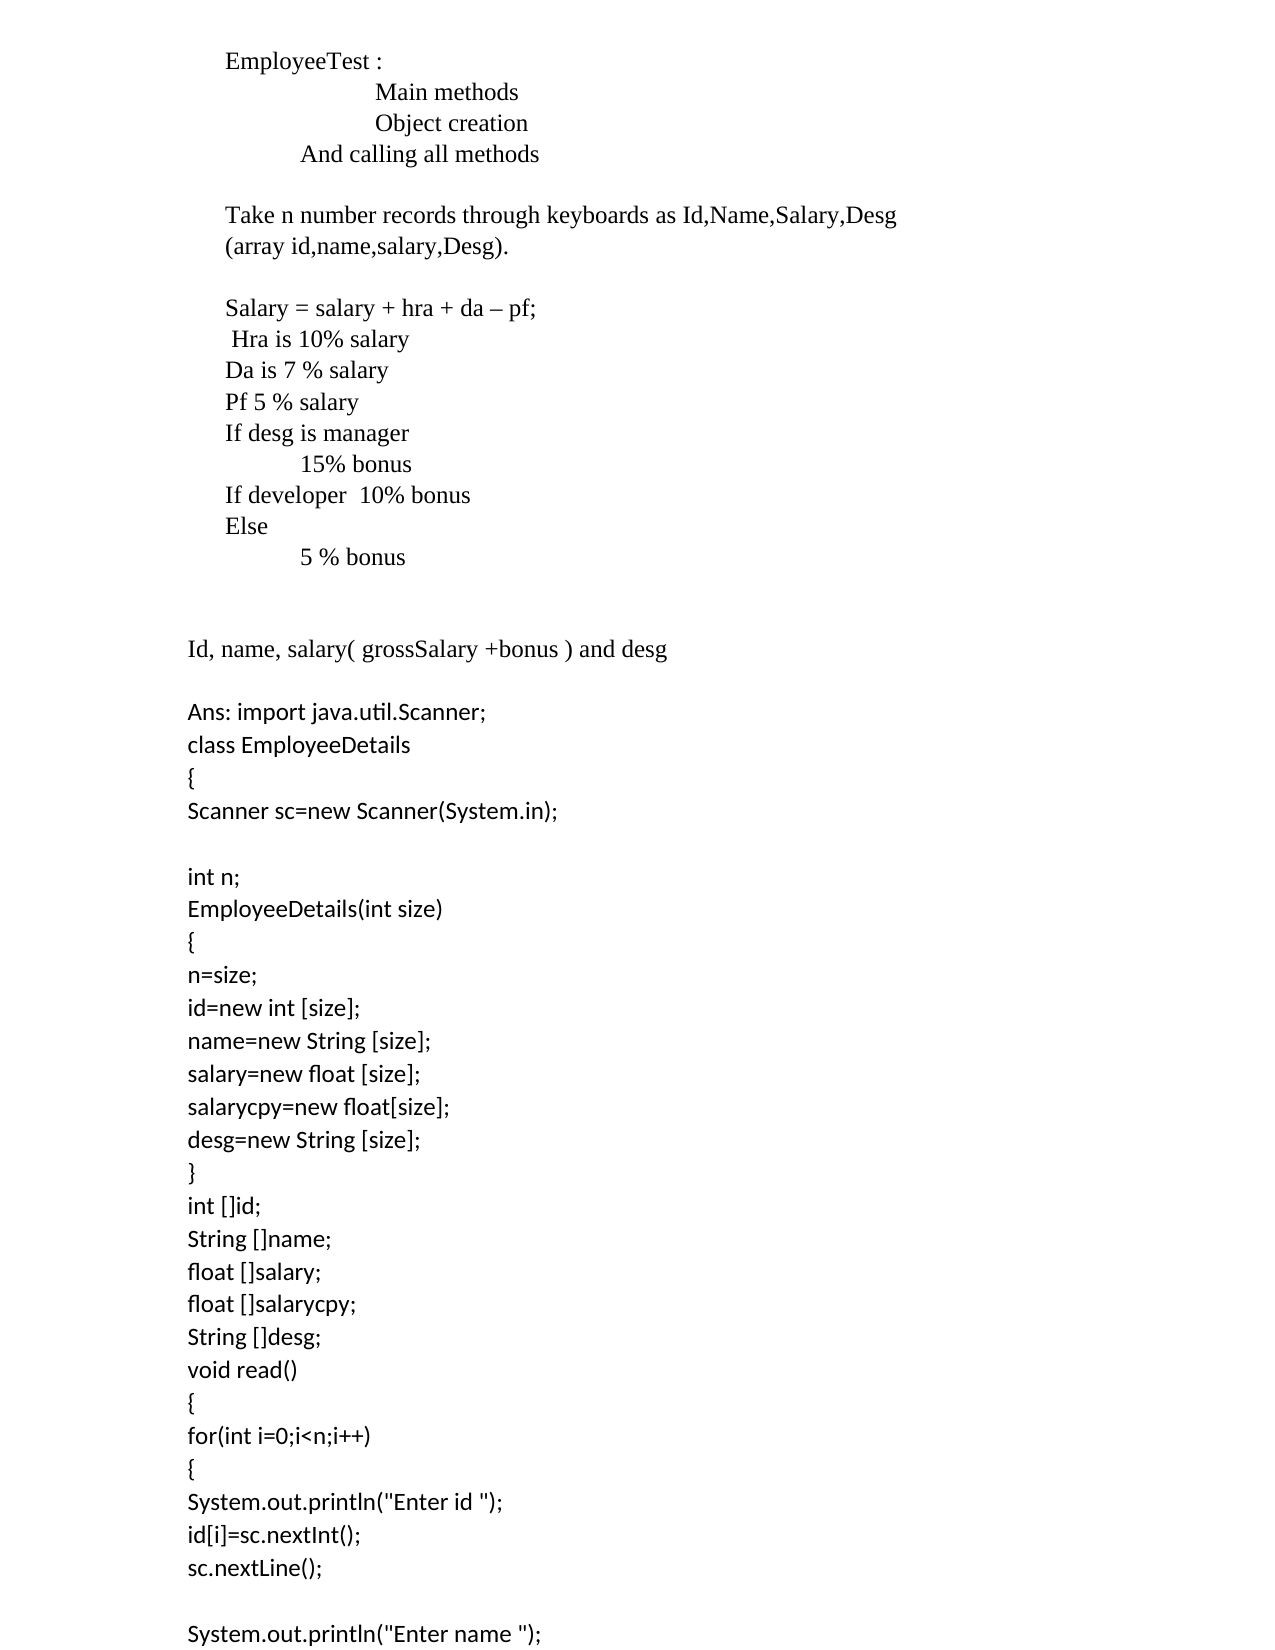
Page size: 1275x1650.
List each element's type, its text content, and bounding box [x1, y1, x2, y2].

text Ans: import java.util.Scanner; [187, 696, 1125, 727]
text n=size; [187, 959, 1125, 990]
text And calling all methods [150, 139, 1125, 168]
text id=new int [size]; [187, 992, 1125, 1023]
text void read() [187, 1354, 1125, 1385]
text Object creation [150, 108, 1125, 137]
text Else [150, 511, 1125, 539]
text Id, name, salary( grossSalary +bonus ) and desg [150, 634, 1125, 663]
text System.out.println("Enter name "); [187, 1618, 1125, 1648]
text desg=new String [size]; [187, 1124, 1125, 1154]
text 15% bonus [150, 449, 1125, 477]
text float []salarycpy; [187, 1289, 1125, 1319]
text Take n number records through keyboards as Id,Name,Salary,Desg [225, 200, 1125, 229]
text String []desg; [187, 1322, 1125, 1352]
text { [187, 1387, 1125, 1418]
text Main methods [150, 77, 1125, 106]
text int []id; [187, 1190, 1125, 1220]
text If desg is manager [150, 418, 1125, 446]
text int n; [187, 861, 1125, 891]
text salarycpy=new float[size]; [187, 1091, 1125, 1122]
text { [187, 1453, 1125, 1484]
text name=new String [size]; [187, 1025, 1125, 1056]
text sc.nextLine(); [187, 1552, 1125, 1582]
text class EmployeeDetails [187, 729, 1125, 759]
text float []salary; [187, 1256, 1125, 1286]
text System.out.println("Enter id "); [187, 1486, 1125, 1517]
text 5 % bonus [150, 542, 1125, 571]
text Pf 5 % salary [150, 387, 1125, 415]
text Da is 7 % salary [150, 356, 1125, 384]
text } [187, 1157, 1125, 1187]
text String []name; [187, 1223, 1125, 1253]
text (array id,name,salary,Desg). [150, 231, 1125, 260]
text Salary = salary + hra + da – pf; [150, 293, 1125, 322]
text for(int i=0;i<n;i++) [187, 1420, 1125, 1451]
text EmployeeTest : [150, 46, 1125, 74]
text If developer 10% bonus [150, 480, 1125, 508]
text { [187, 927, 1125, 957]
text salary=new float [size]; [187, 1058, 1125, 1089]
text Hra is 10% salary [150, 324, 1125, 353]
text Scanner sc=new Scanner(System.in); [187, 795, 1125, 825]
text id[i]=sc.nextInt(); [187, 1519, 1125, 1549]
text EmployeeDetails(int size) [187, 894, 1125, 924]
text { [187, 762, 1125, 792]
